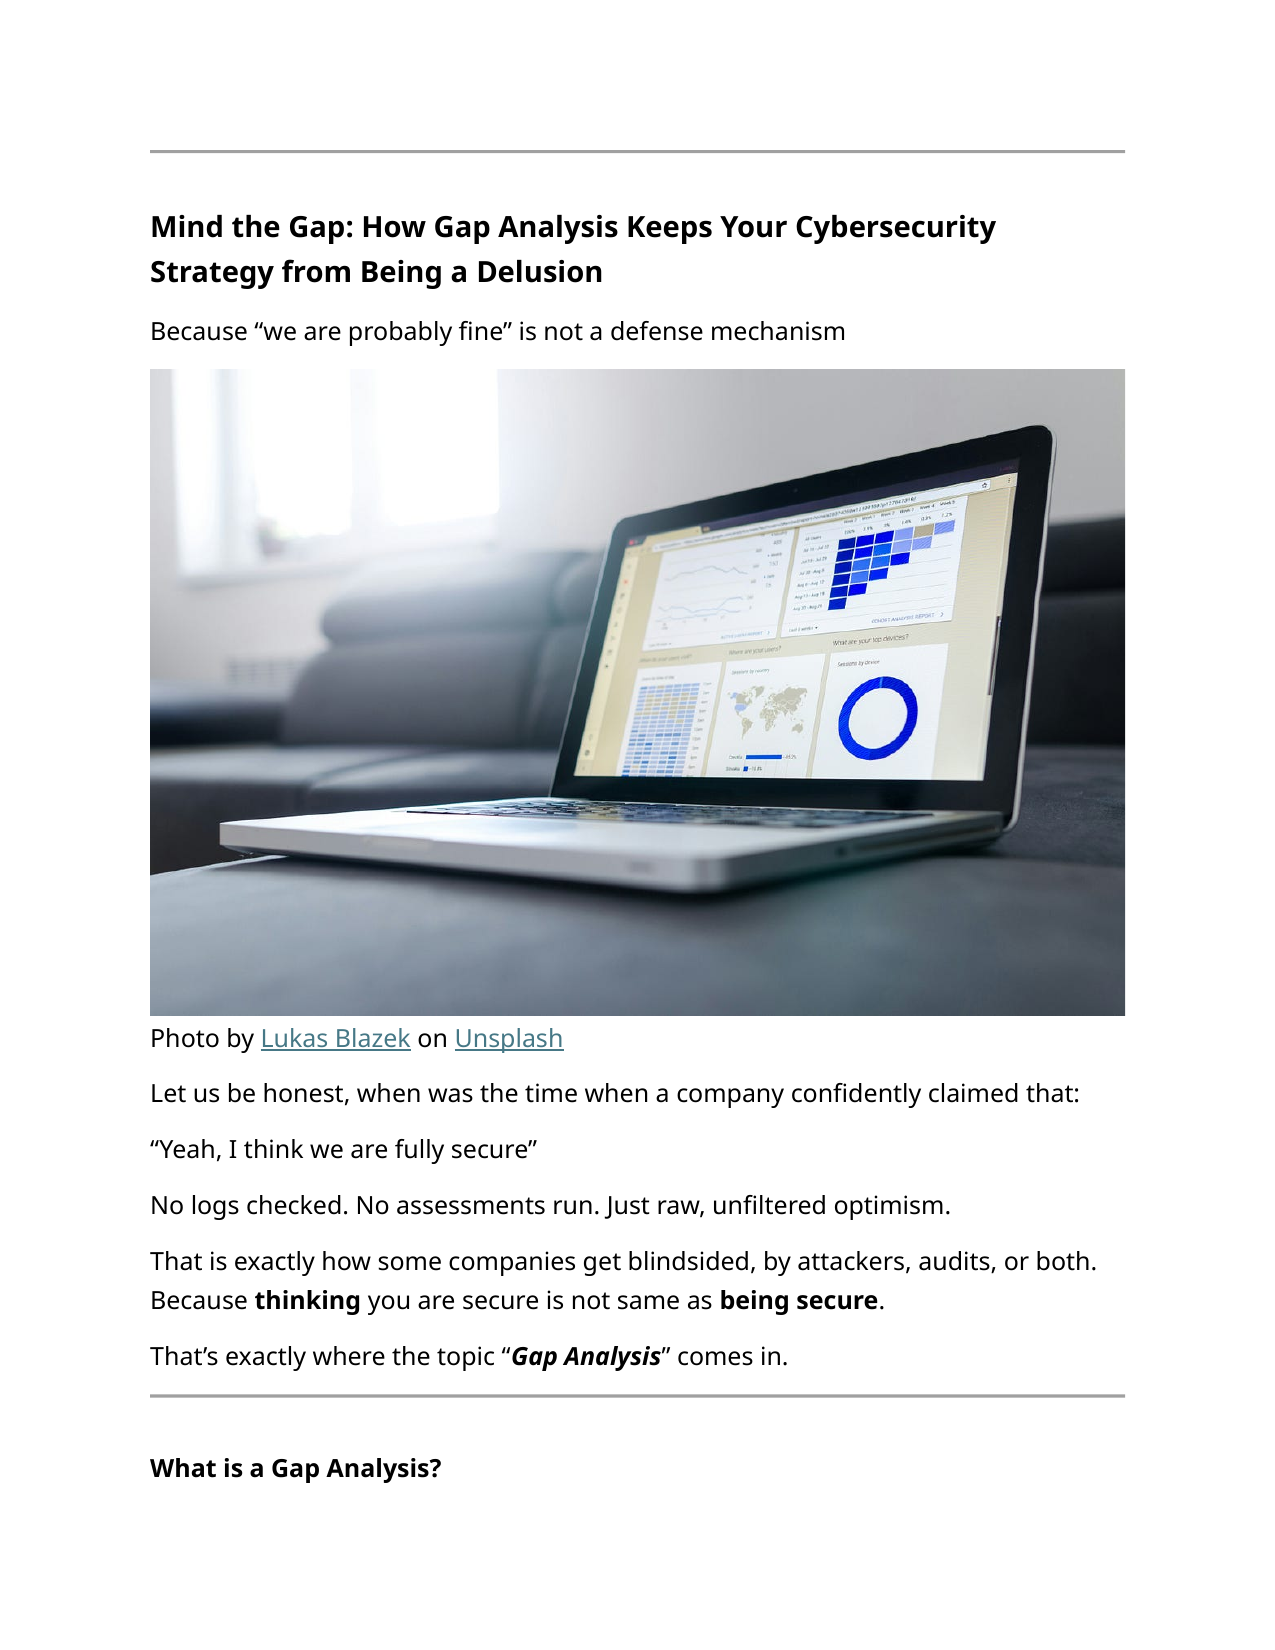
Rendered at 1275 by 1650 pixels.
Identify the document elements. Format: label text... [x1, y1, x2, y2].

text No logs checked. No assessments run. Just raw, unfiltered optimism. [150, 1188, 1125, 1222]
text Because “we are probably fine” is not a defense mechanism [150, 314, 1125, 348]
text “Yeah, I think we are fully secure” [150, 1132, 1125, 1166]
text Photo by Lukas Blazek on Unsplash [150, 1016, 1125, 1054]
text That is exactly how some companies get blindsided, by attackers, audits, or both. Because thinking you are secure is not same as being secure. [150, 1244, 1125, 1317]
text Let us be honest, when was the time when a company confidently claimed that: [150, 1076, 1125, 1110]
text That’s exactly where the topic “Gap Analysis” comes in. [150, 1339, 1125, 1373]
picture [150, 369, 1125, 1016]
text What is a Gap Analysis? [150, 1450, 1125, 1484]
text Mind the Gap: How Gap Analysis Keeps Your Cybersecurity Strategy from Being a Delusion [150, 206, 1125, 291]
